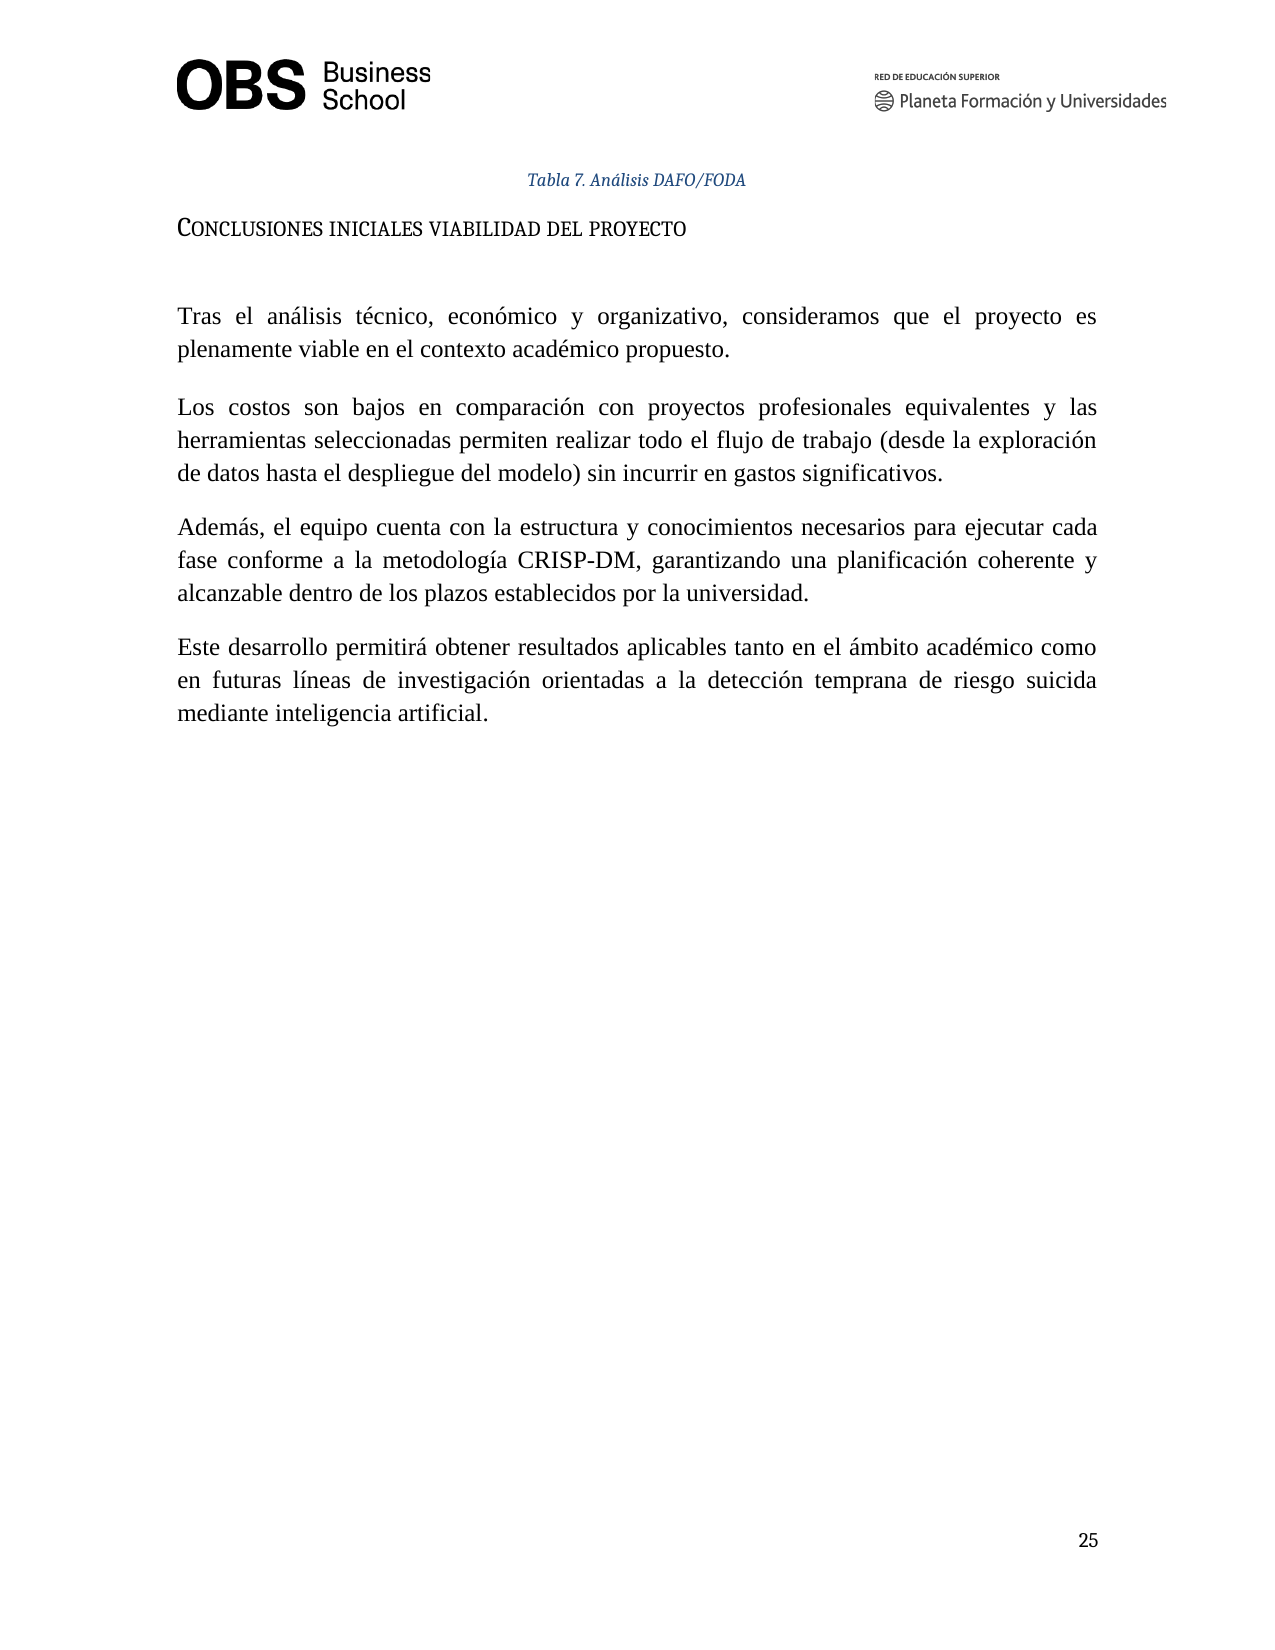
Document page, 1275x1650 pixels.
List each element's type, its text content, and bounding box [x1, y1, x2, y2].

subtitle Conclusiones iniciales viabilidad del proyecto [177, 212, 1098, 243]
text Este desarrollo permitirá obtener resultados aplicables tanto en el ámbito académico como en futuras líneas de investigación orientadas a la detección temprana de riesgo suicida mediante inteligencia artificial. [177, 632, 1098, 727]
picture [874, 72, 1167, 112]
text Los costos son bajos en comparación con proyectos profesionales equivalentes y las herramientas seleccionadas permiten realizar todo el flujo de trabajo (desde la exploración de datos hasta el despliegue del modelo) sin incurrir en gastos significativos. [177, 392, 1098, 487]
text Tabla 7. Análisis DAFO/FODA [177, 169, 1098, 191]
text Tras el análisis técnico, económico y organizativo, consideramos que el proyecto es plenamente viable en el contexto académico propuesto. [177, 301, 1098, 363]
picture [177, 59, 431, 110]
text Además, el equipo cuenta con la estructura y conocimientos necesarios para ejecutar cada fase conforme a la metodología CRISP-DM, garantizando una planificación coherente y alcanzable dentro de los plazos establecidos por la universidad. [177, 512, 1098, 607]
